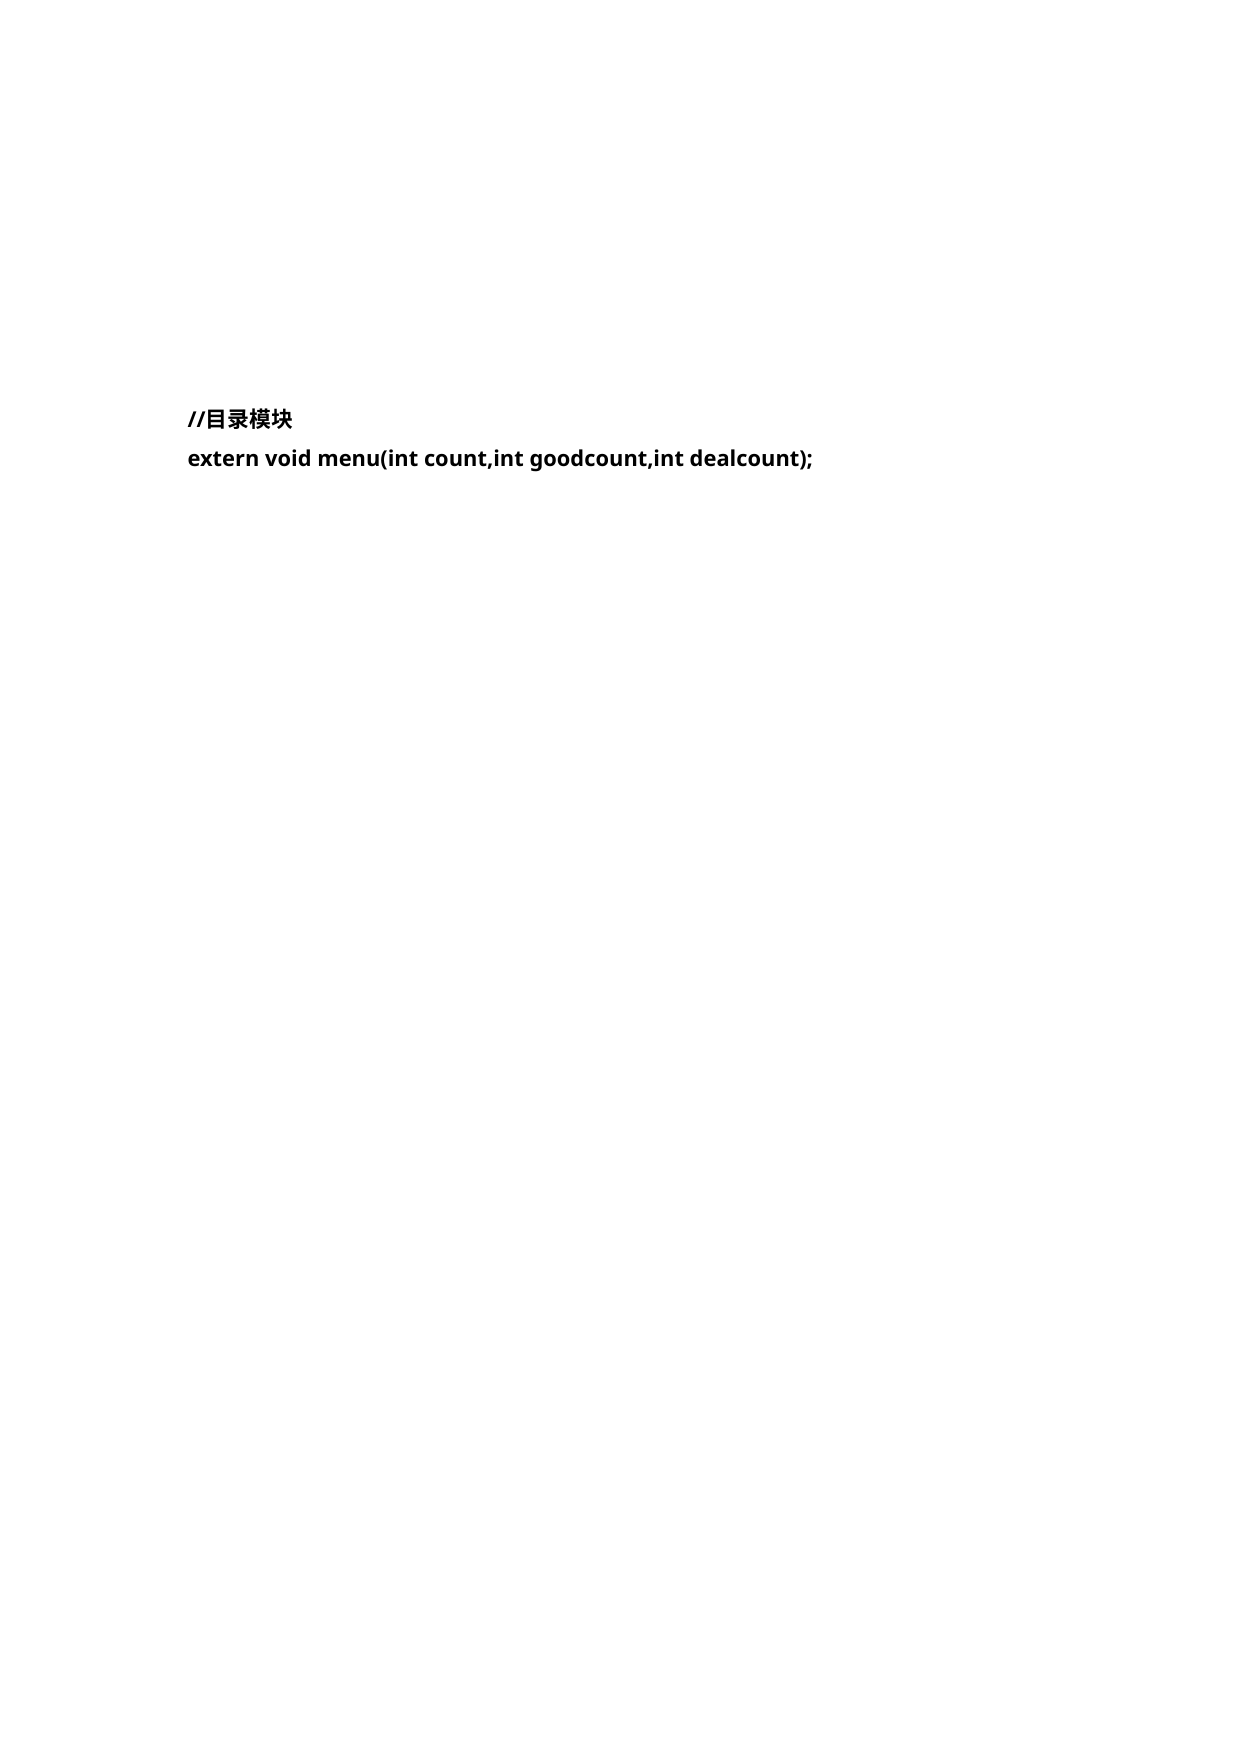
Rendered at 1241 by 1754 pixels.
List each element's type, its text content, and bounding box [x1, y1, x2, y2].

text extern void menu(int count,int goodcount,int dealcount); [187, 442, 1053, 474]
text //目录模块 [187, 401, 1053, 434]
